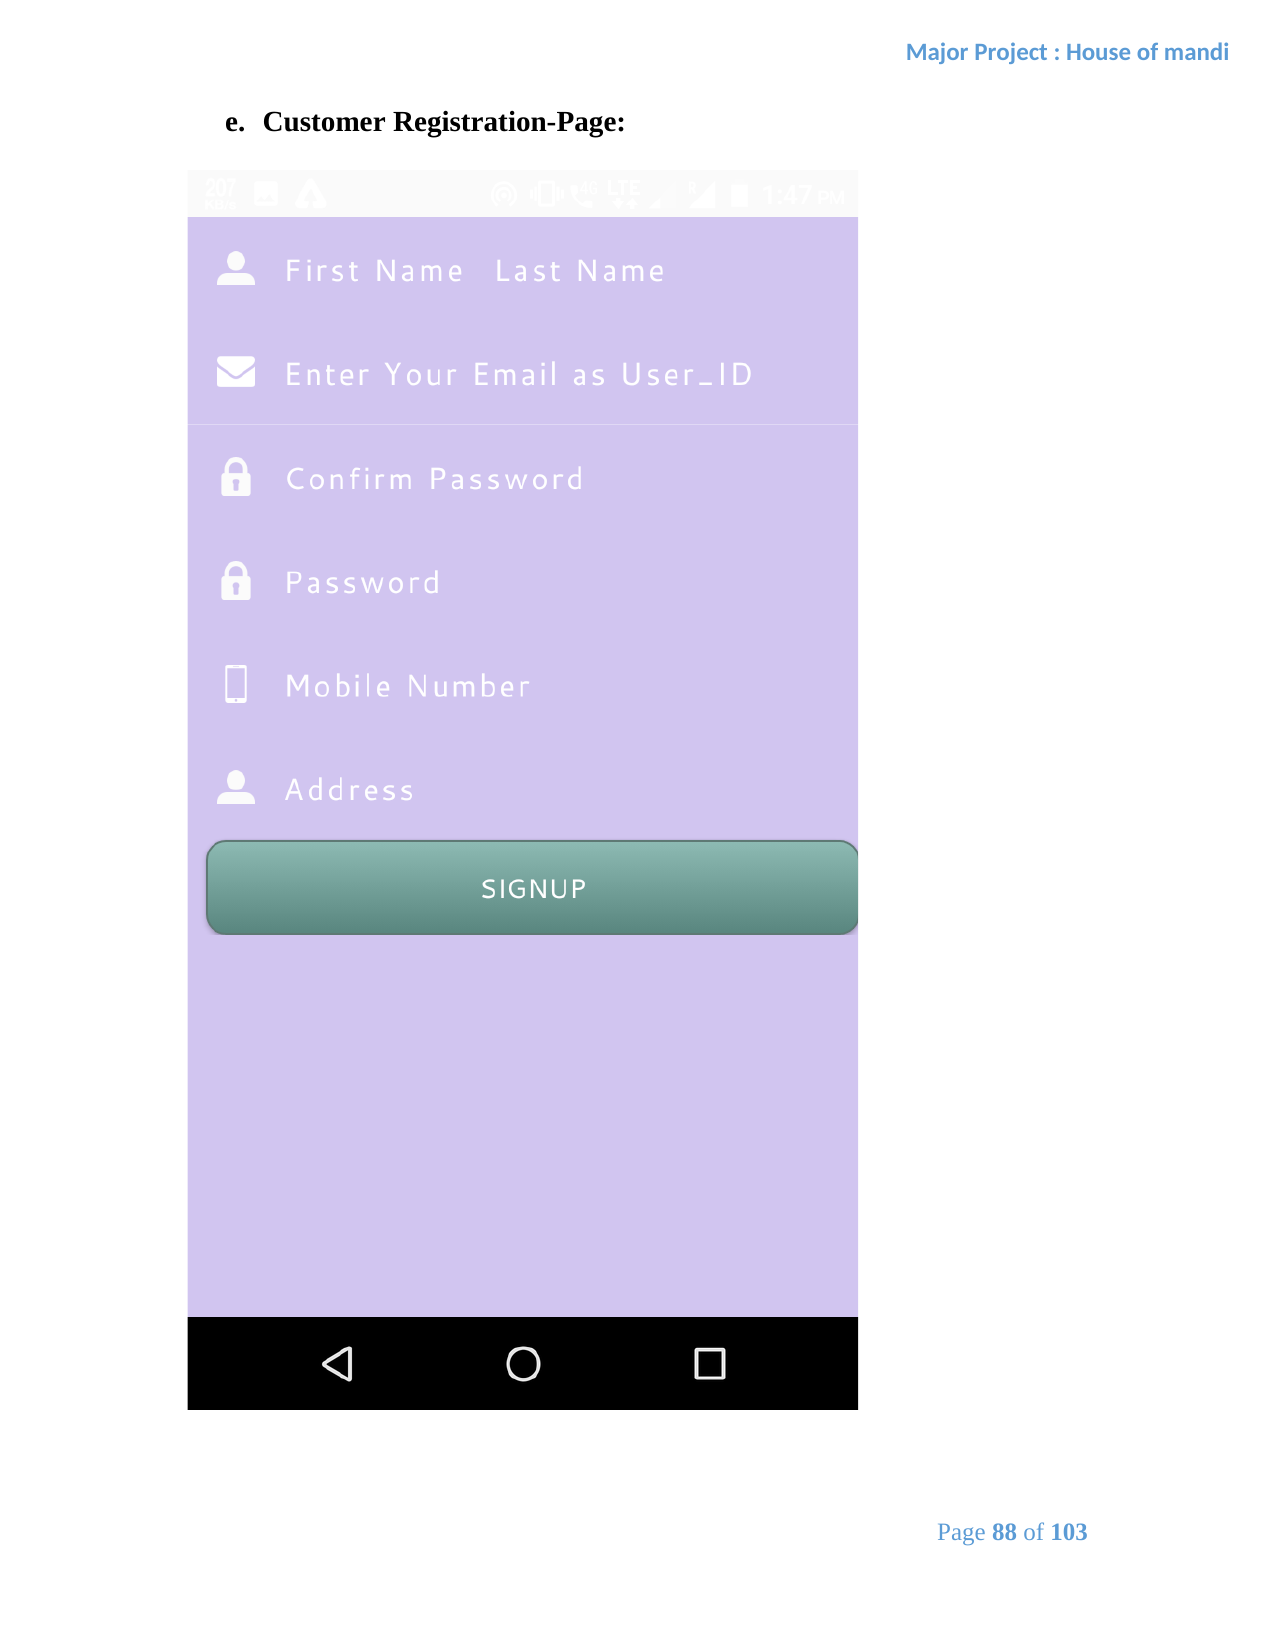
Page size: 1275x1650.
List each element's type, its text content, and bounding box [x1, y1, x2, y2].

picture [187, 170, 859, 1410]
list Customer Registration-Page: [225, 104, 1087, 137]
